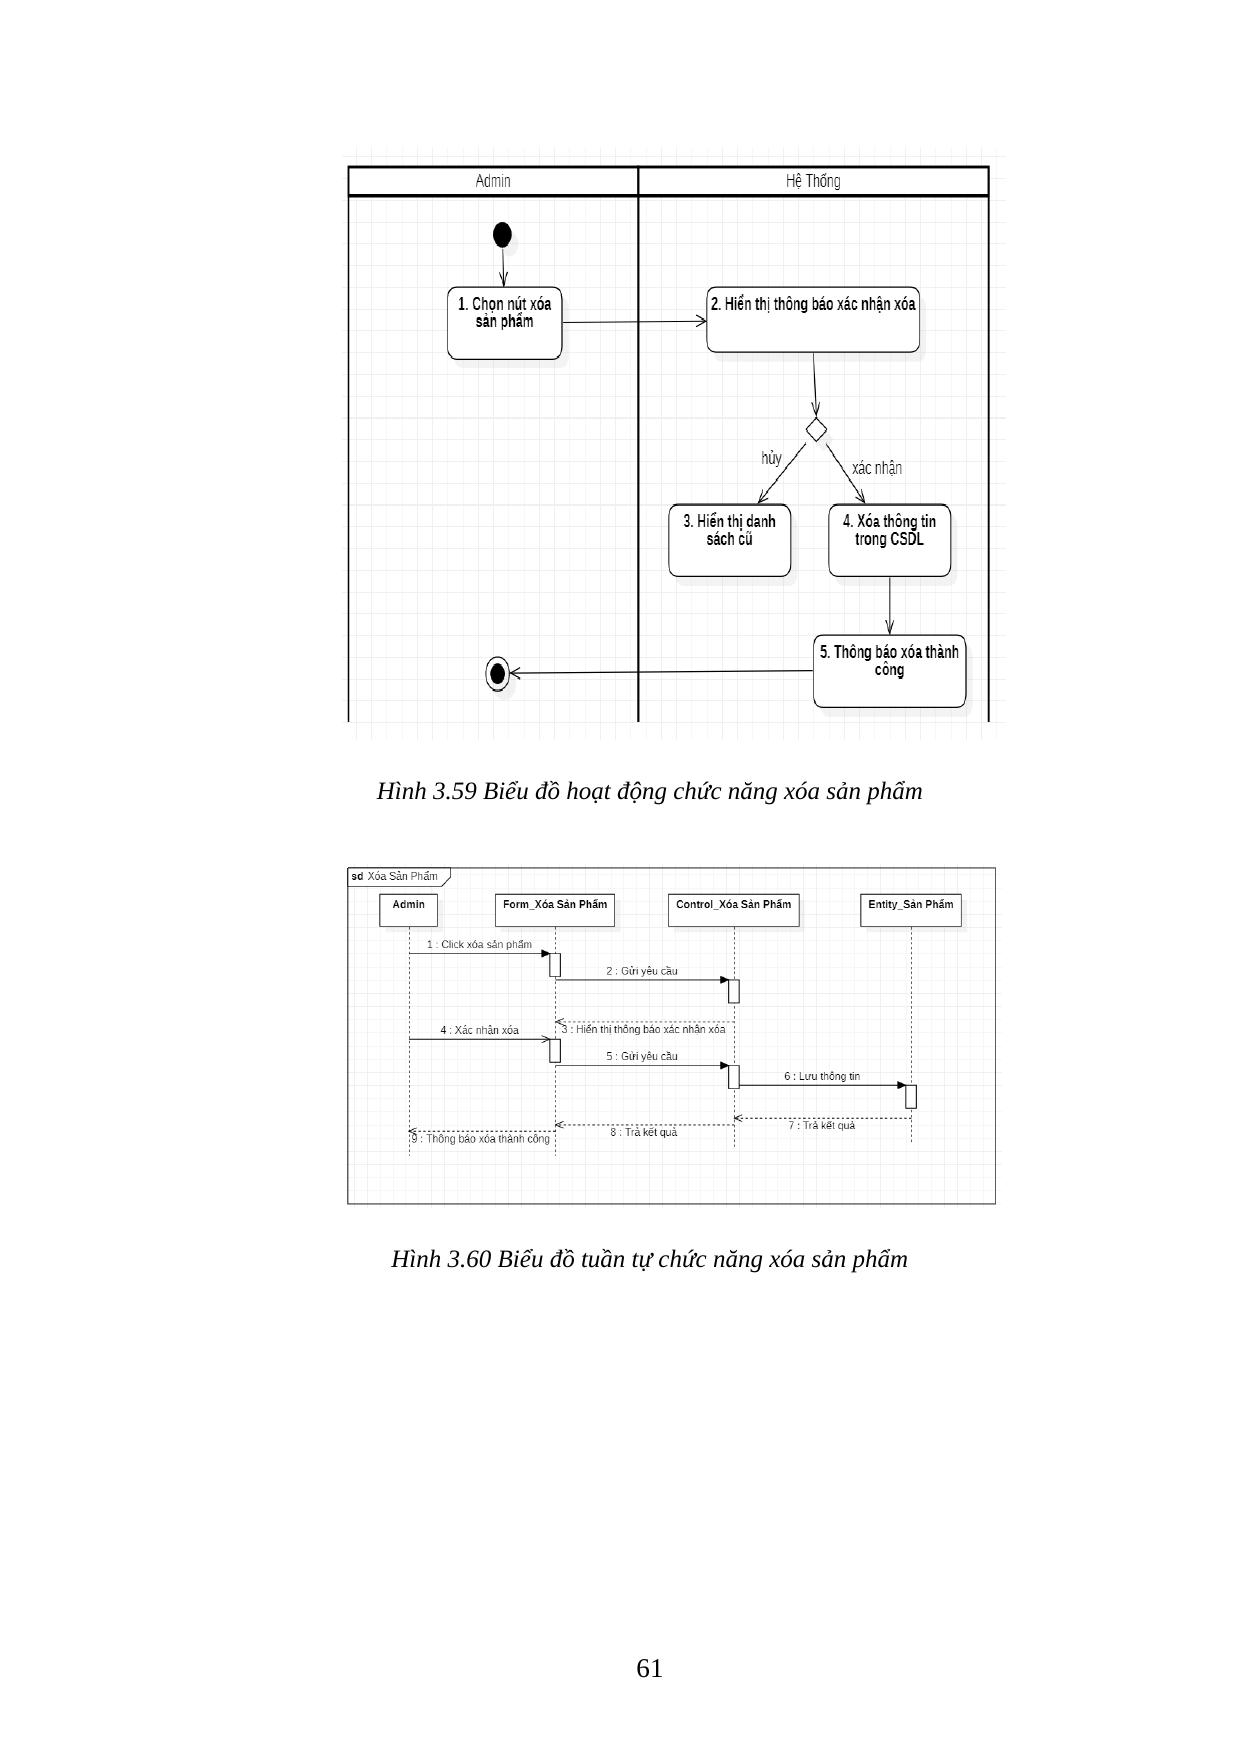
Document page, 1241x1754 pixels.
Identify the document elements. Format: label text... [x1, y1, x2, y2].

text Hình . Biểu đồ tuần tự chức năng xóa sản phẩm [177, 1244, 1122, 1273]
picture [342, 147, 1006, 740]
picture [346, 864, 1003, 1208]
text Hình . Biểu đồ hoạt động chức năng xóa sản phẩm [177, 776, 1122, 805]
